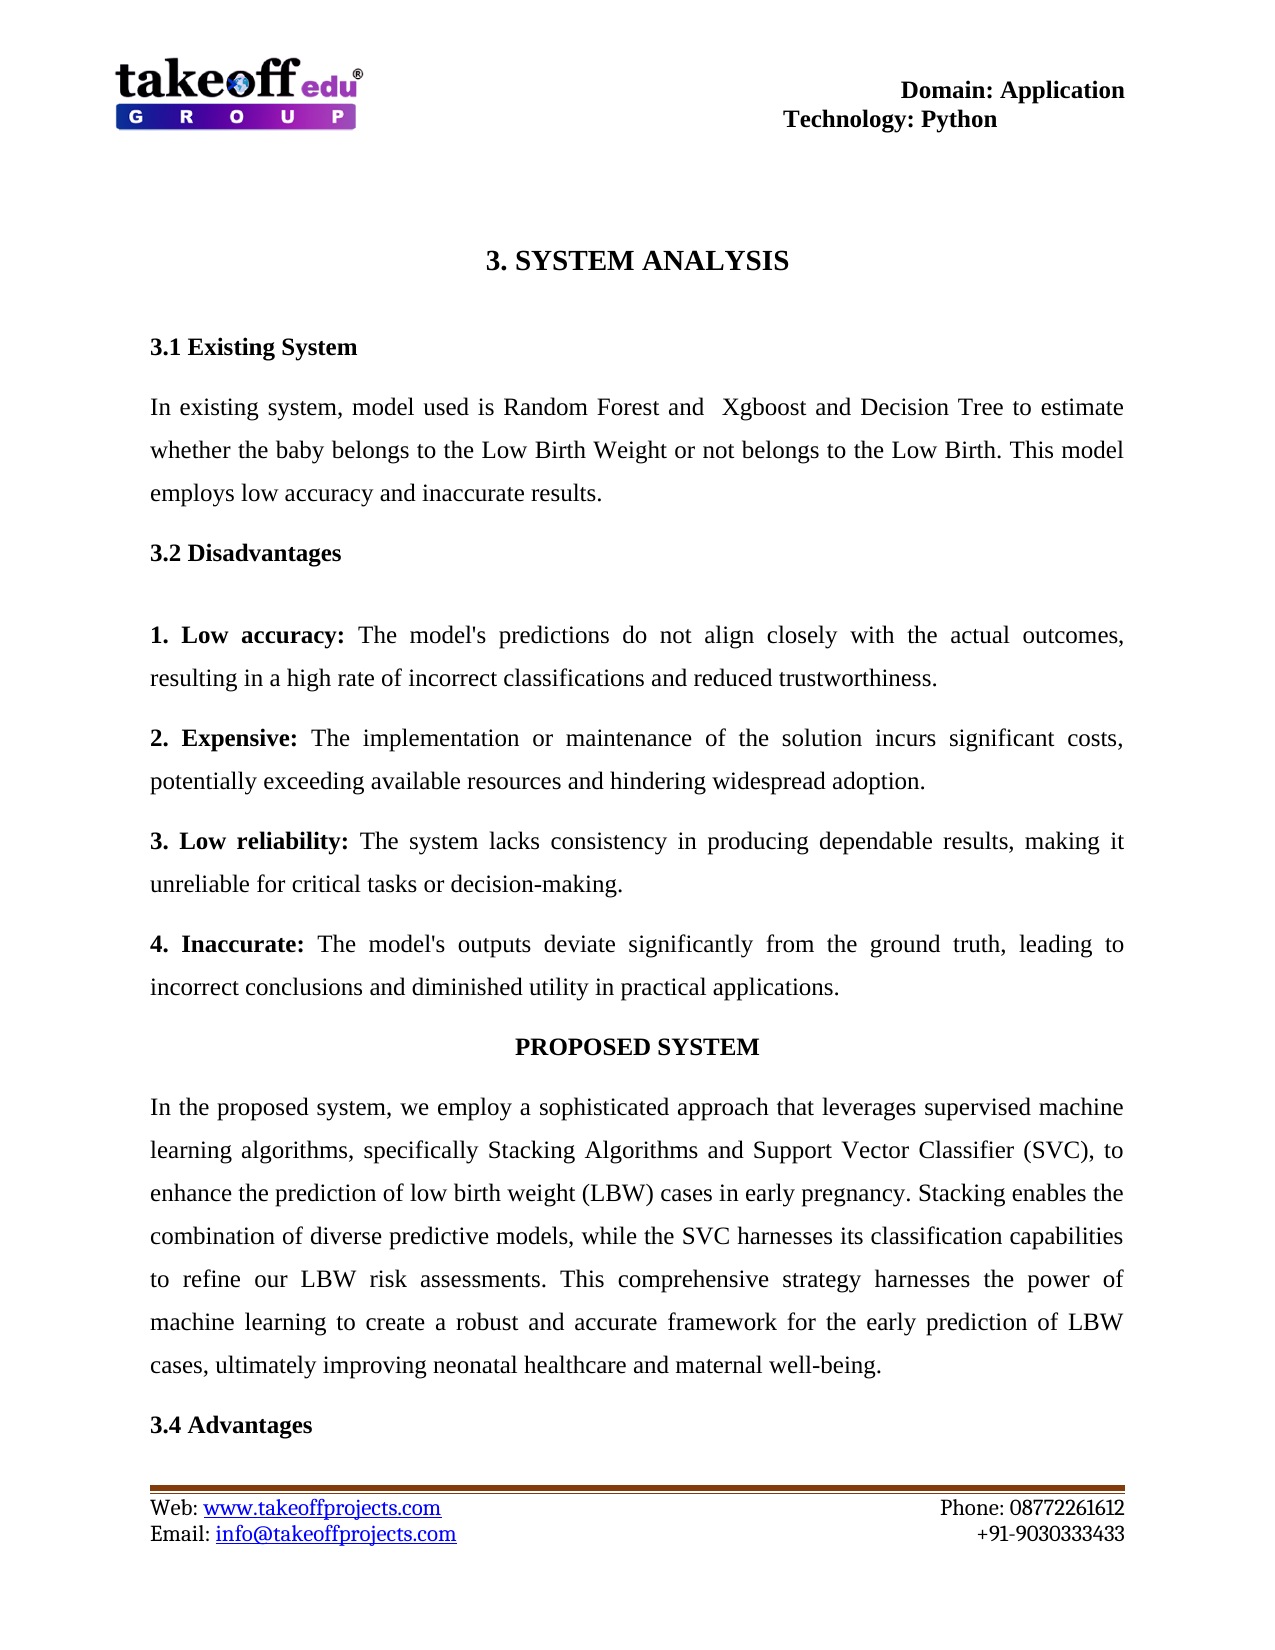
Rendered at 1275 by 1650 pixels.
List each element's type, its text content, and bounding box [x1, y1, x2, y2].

text In existing system, model used is Random Forest and Xgboost and Decision Tree to estimate whether the baby belongs to the Low Birth Weight or not belongs to the Low Birth. This model employs low accuracy and inaccurate results. [150, 392, 1125, 507]
text 3. Low reliability: The system lacks consistency in producing dependable results, making it unreliable for critical tasks or decision-making. [150, 826, 1125, 898]
text 3.4 Advantages [150, 1410, 1125, 1439]
text 1. Low accuracy: The model's predictions do not align closely with the actual outcomes, resulting in a high rate of incorrect classifications and reduced trustworthiness. [150, 620, 1125, 692]
text 3.2 Disadvantages [150, 538, 1125, 567]
text 2. Expensive: The implementation or maintenance of the solution incurs significant costs, potentially exceeding available resources and hindering widespread adoption. [150, 723, 1125, 795]
picture [112, 53, 366, 140]
text In the proposed system, we employ a sophisticated approach that leverages supervised machine learning algorithms, specifically Stacking Algorithms and Support Vector Classifier (SVC), to enhance the prediction of low birth weight (LBW) cases in early pregnancy. Stacking enables the combination of diverse predictive models, while the SVC harnesses its classification capabilities to refine our LBW risk assessments. This comprehensive strategy harnesses the power of machine learning to create a robust and accurate framework for the early prediction of LBW cases, ultimately improving neonatal healthcare and maternal well-being. [150, 1092, 1125, 1379]
text 4. Inaccurate: The model's outputs deviate significantly from the ground truth, leading to incorrect conclusions and diminished utility in practical applications. [150, 929, 1125, 1001]
text PROPOSED SYSTEM [150, 1032, 1125, 1061]
text 3. SYSTEM ANALYSIS [150, 243, 1125, 276]
text 3.1 Existing System [150, 332, 1125, 361]
